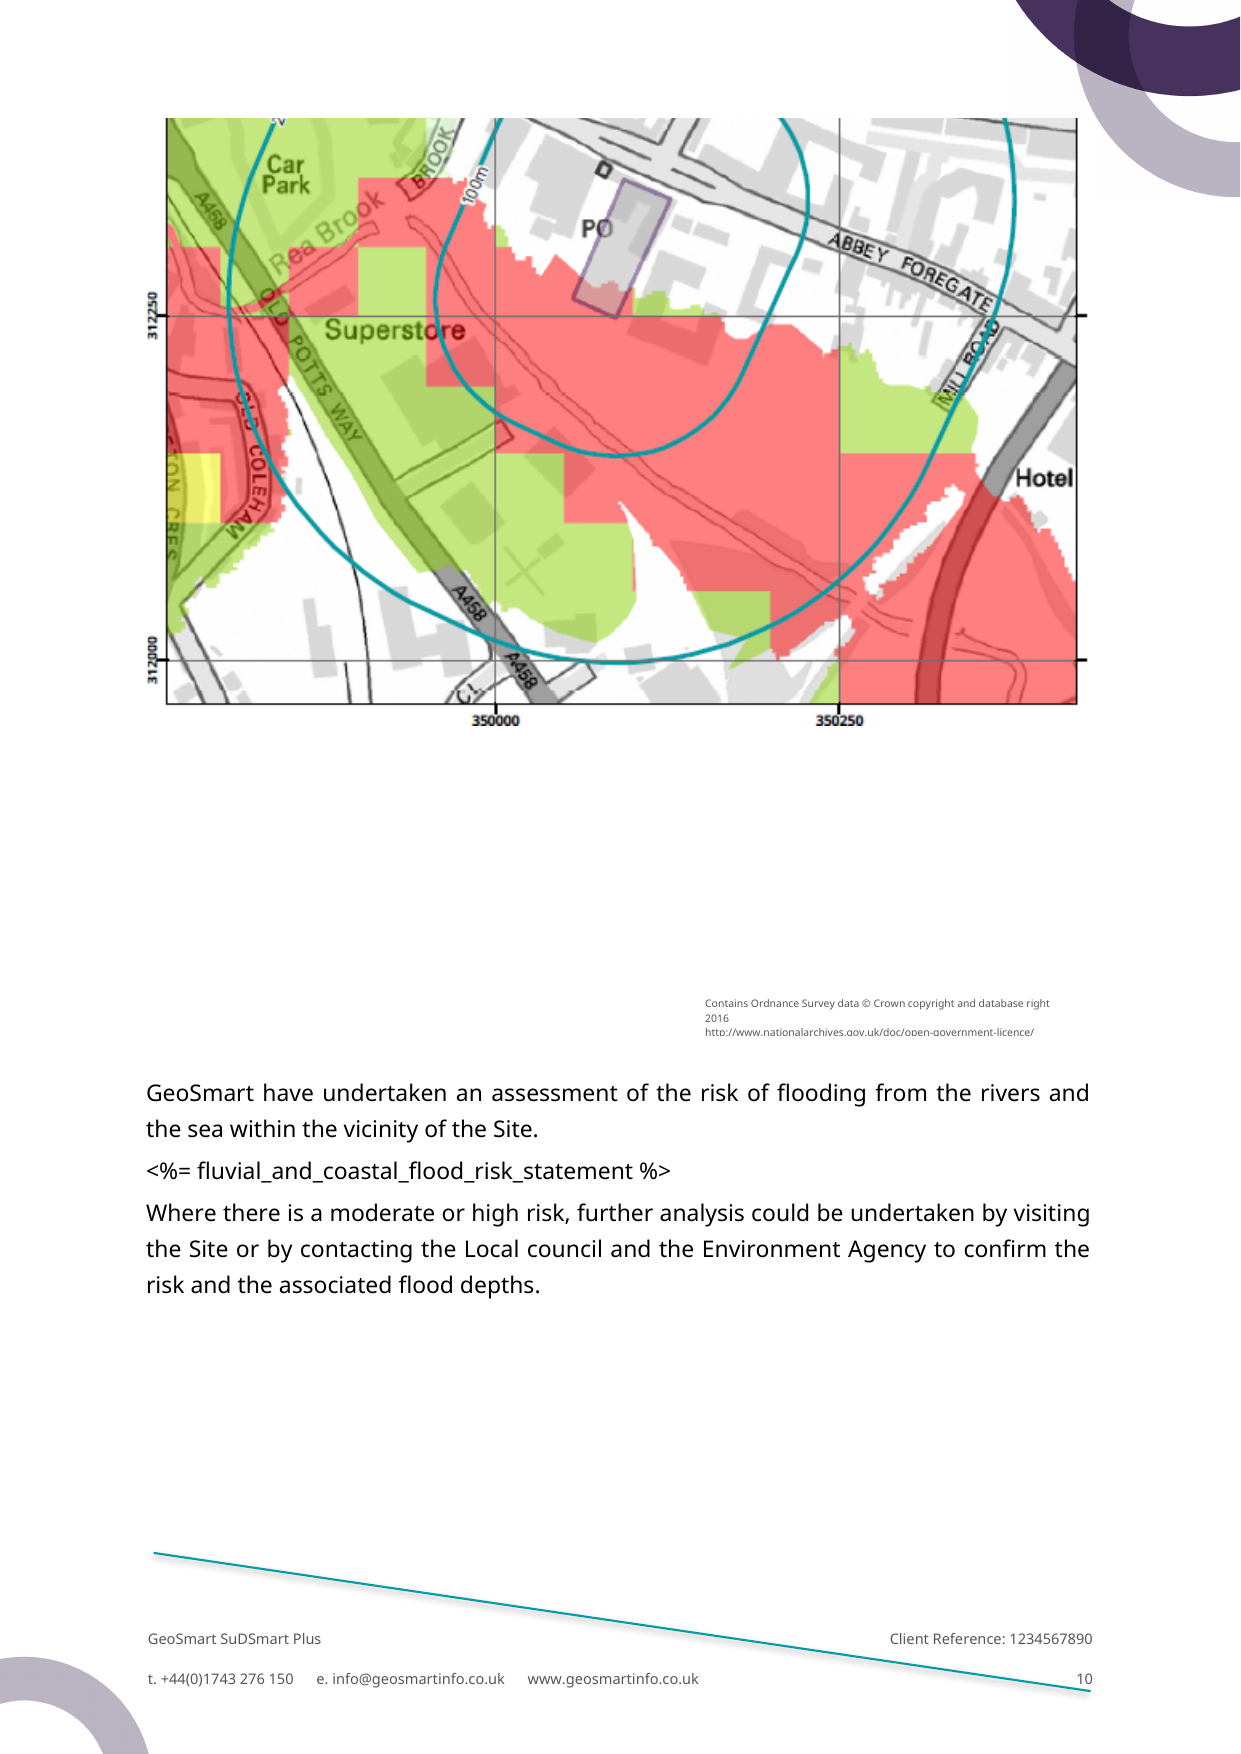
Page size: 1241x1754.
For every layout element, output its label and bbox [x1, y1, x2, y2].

picture [147, 0, 1241, 726]
picture [0, 1654, 154, 1754]
